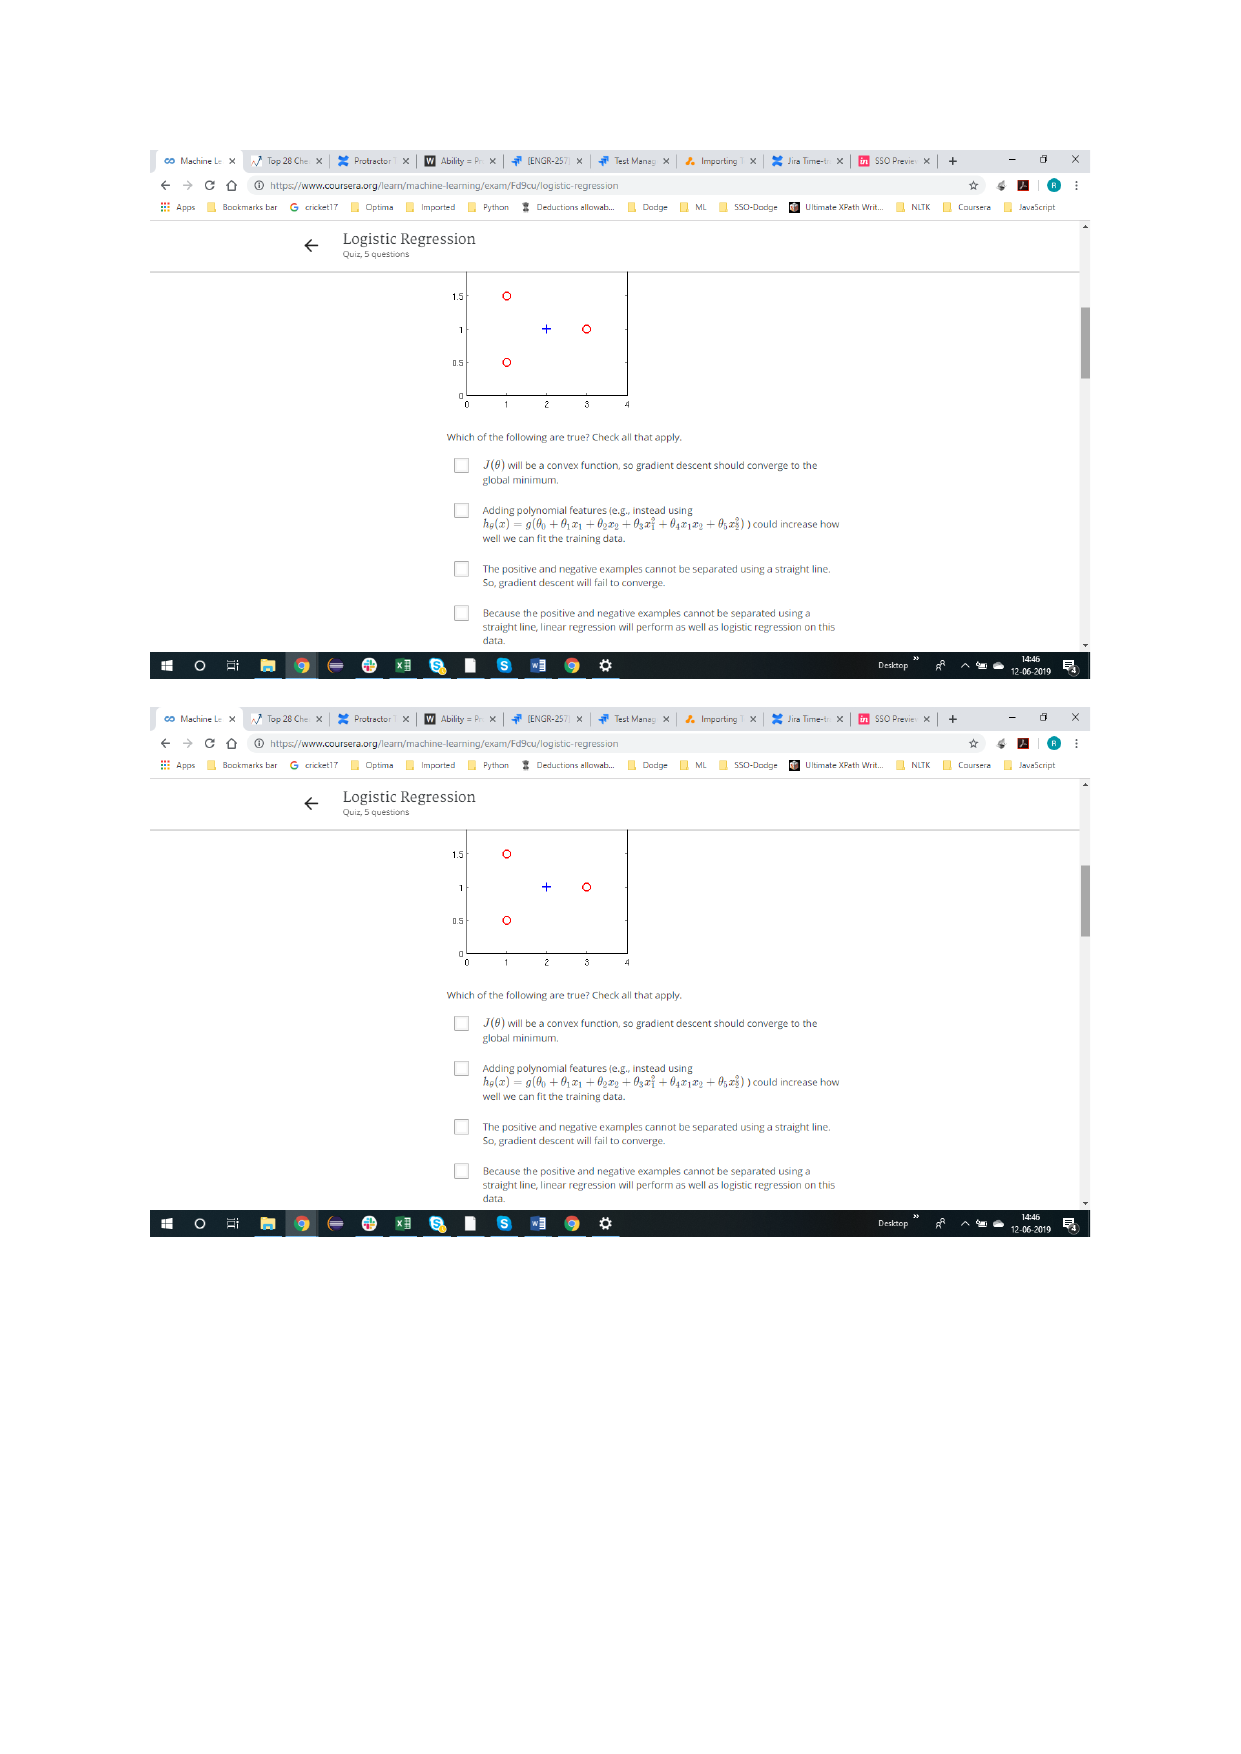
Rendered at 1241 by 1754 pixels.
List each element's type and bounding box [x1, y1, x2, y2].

picture [150, 150, 1091, 679]
picture [150, 707, 1091, 1237]
